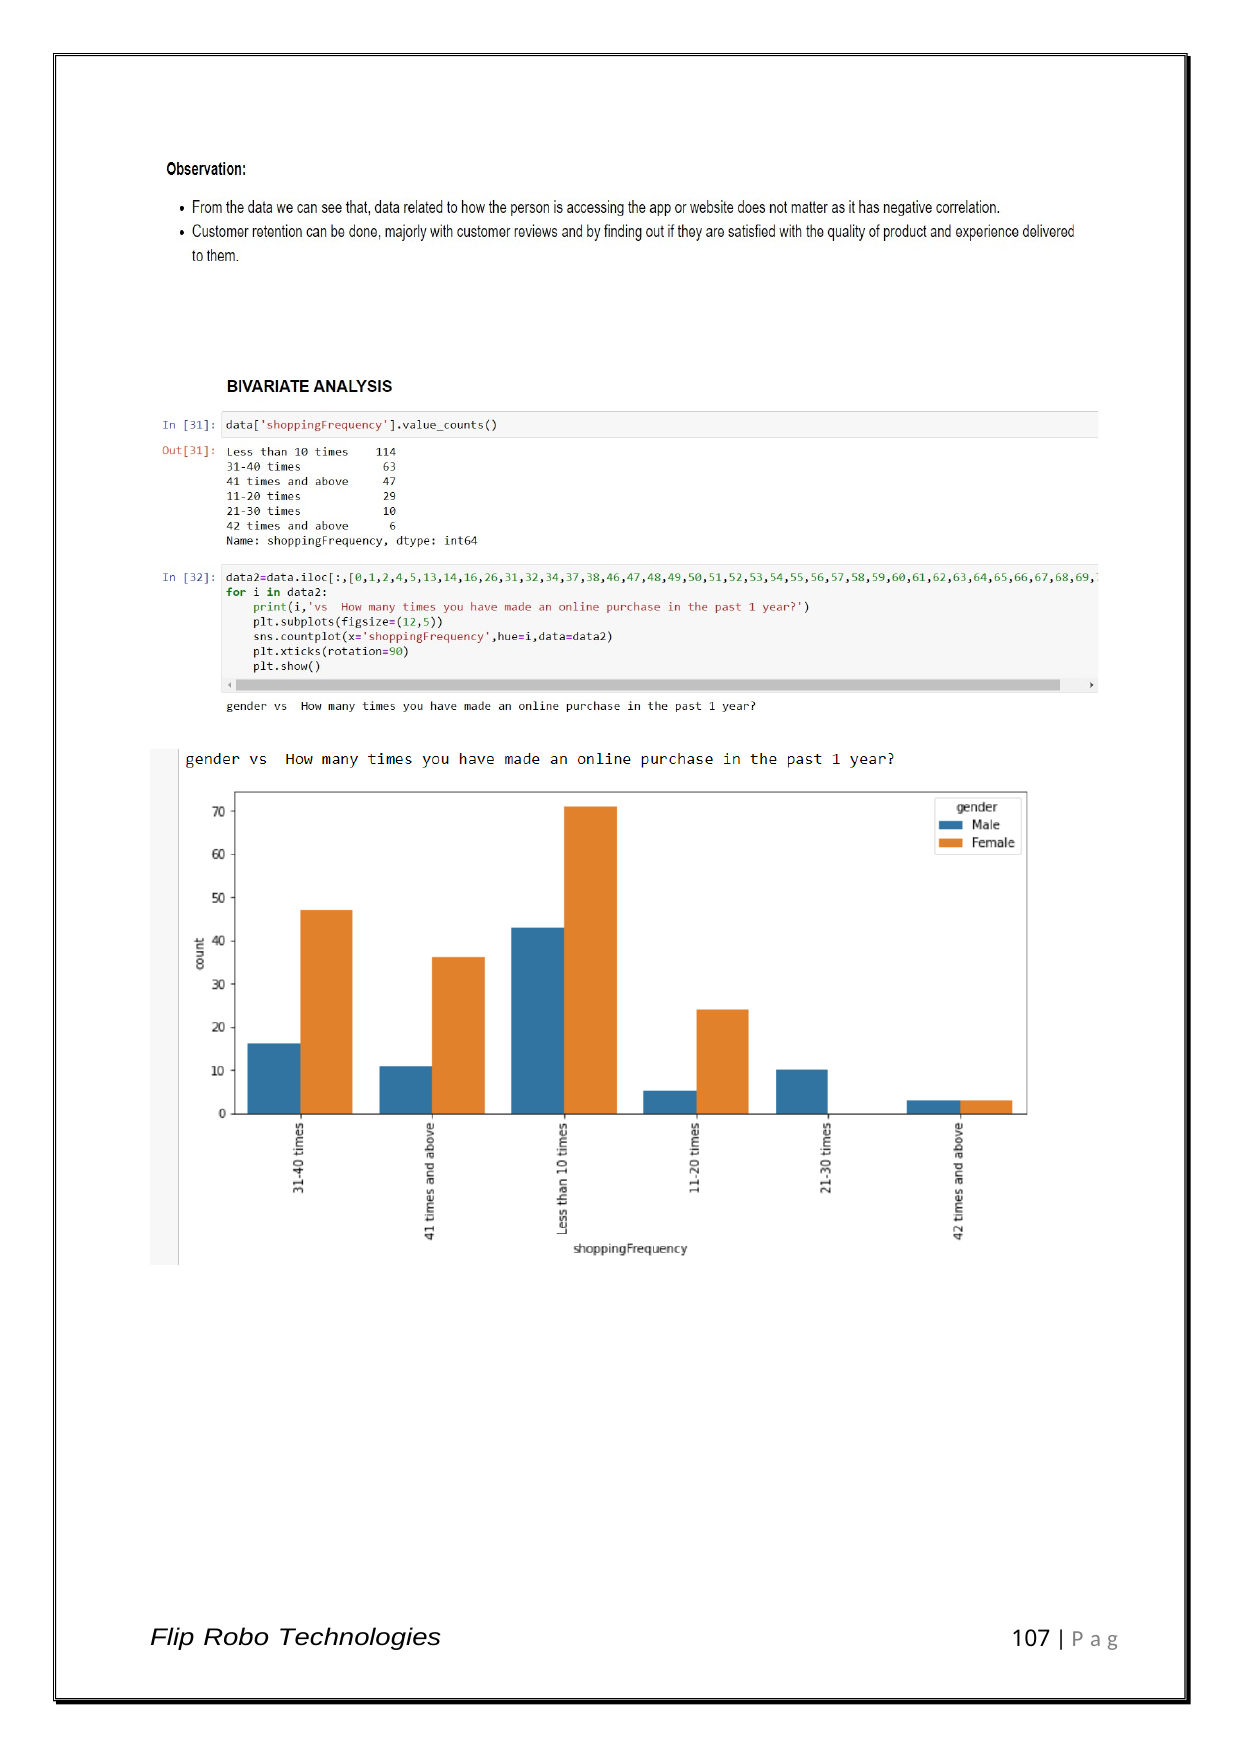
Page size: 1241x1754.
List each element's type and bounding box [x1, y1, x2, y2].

picture [150, 749, 1028, 1265]
picture [166, 162, 1074, 261]
picture [162, 380, 1099, 712]
